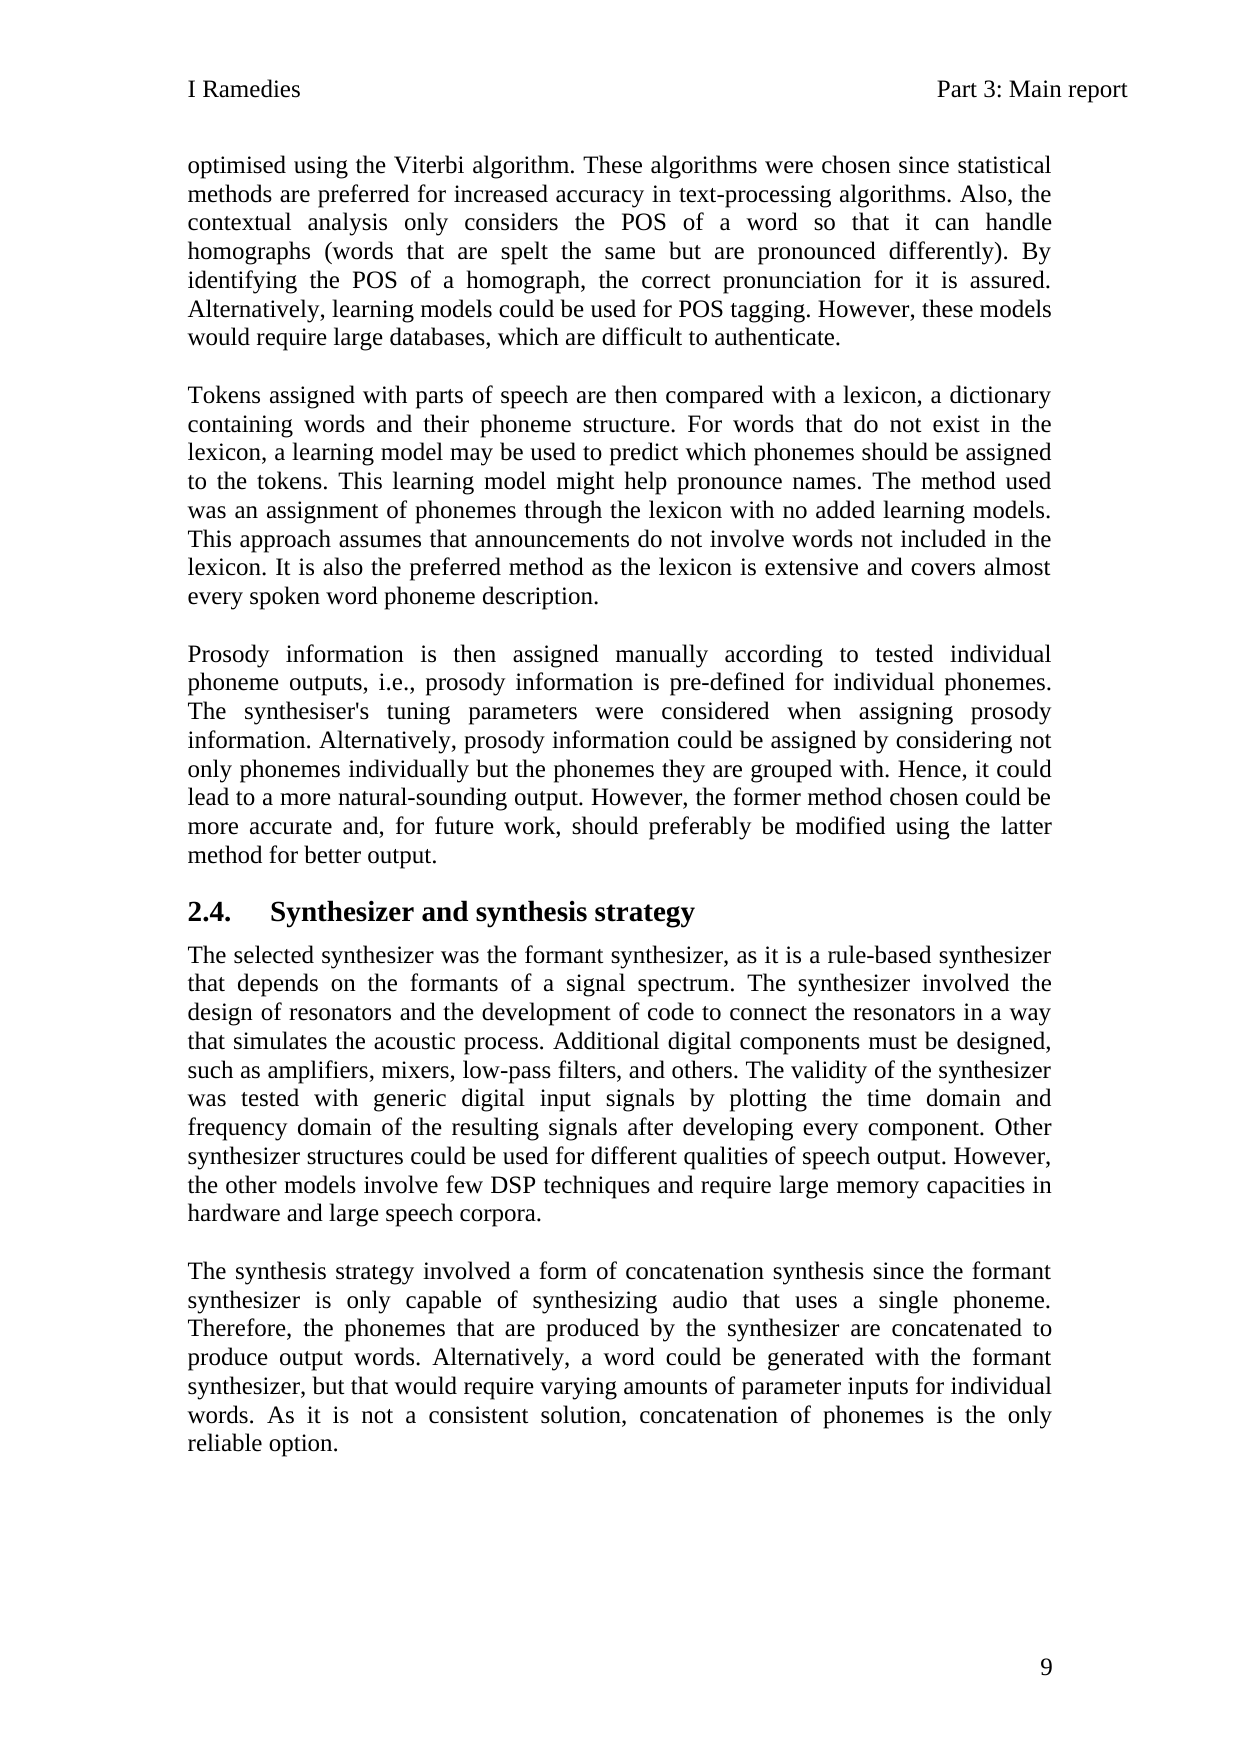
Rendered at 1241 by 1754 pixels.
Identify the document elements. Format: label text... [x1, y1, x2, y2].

subtitle Synthesizer and synthesis strategy [187, 894, 1053, 927]
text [187, 150, 1053, 351]
text The selected synthesizer was the formant synthesizer, as it is a rule-based synthesizer that depends on the formants of a signal spectrum. The synthesizer involved the design of resonators and the development of code to connect the resonators in a way that simulates the acoustic process. Additional digital components must be designed, such as amplifiers, mixers, low-pass filters, and others. The validity of the synthesizer was tested with generic digital input signals by plotting the time domain and frequency domain of the resulting signals after developing every component. Other synthesizer structures could be used for different qualities of speech output. However, the other models involve few DSP techniques and require large memory capacities in hardware and large speech corpora. [187, 940, 1053, 1227]
text The synthesis strategy involved a form of concatenation synthesis since the formant synthesizer is only capable of synthesizing audio that uses a single phoneme. Therefore, the phonemes that are produced by the synthesizer are concatenated to produce output words. Alternatively, a word could be generated with the formant synthesizer, but that would require varying amounts of parameter inputs for individual words. As it is not a consistent solution, concatenation of phonemes is the only reliable option. [187, 1256, 1053, 1457]
text Prosody information is then assigned manually according to tested individual phoneme outputs, i.e., prosody information is pre-defined for individual phonemes. The synthesiser's tuning parameters were considered when assigning prosody information. Alternatively, prosody information could be assigned by considering not only phonemes individually but the phonemes they are grouped with. Hence, it could lead to a more natural-sounding output. However, the former method chosen could be more accurate and, for future work, should preferably be modified using the latter method for better output. [187, 639, 1053, 869]
text Tokens assigned with parts of speech are then compared with a lexicon, a dictionary containing words and their phoneme structure. For words that do not exist in the lexicon, a learning model may be used to predict which phonemes should be assigned to the tokens. This learning model might help pronounce names. The method used was an assignment of phonemes through the lexicon with no added learning models. This approach assumes that announcements do not involve words not included in the lexicon. It is also the preferred method as the lexicon is extensive and covers almost every spoken word phoneme description. [187, 380, 1053, 610]
